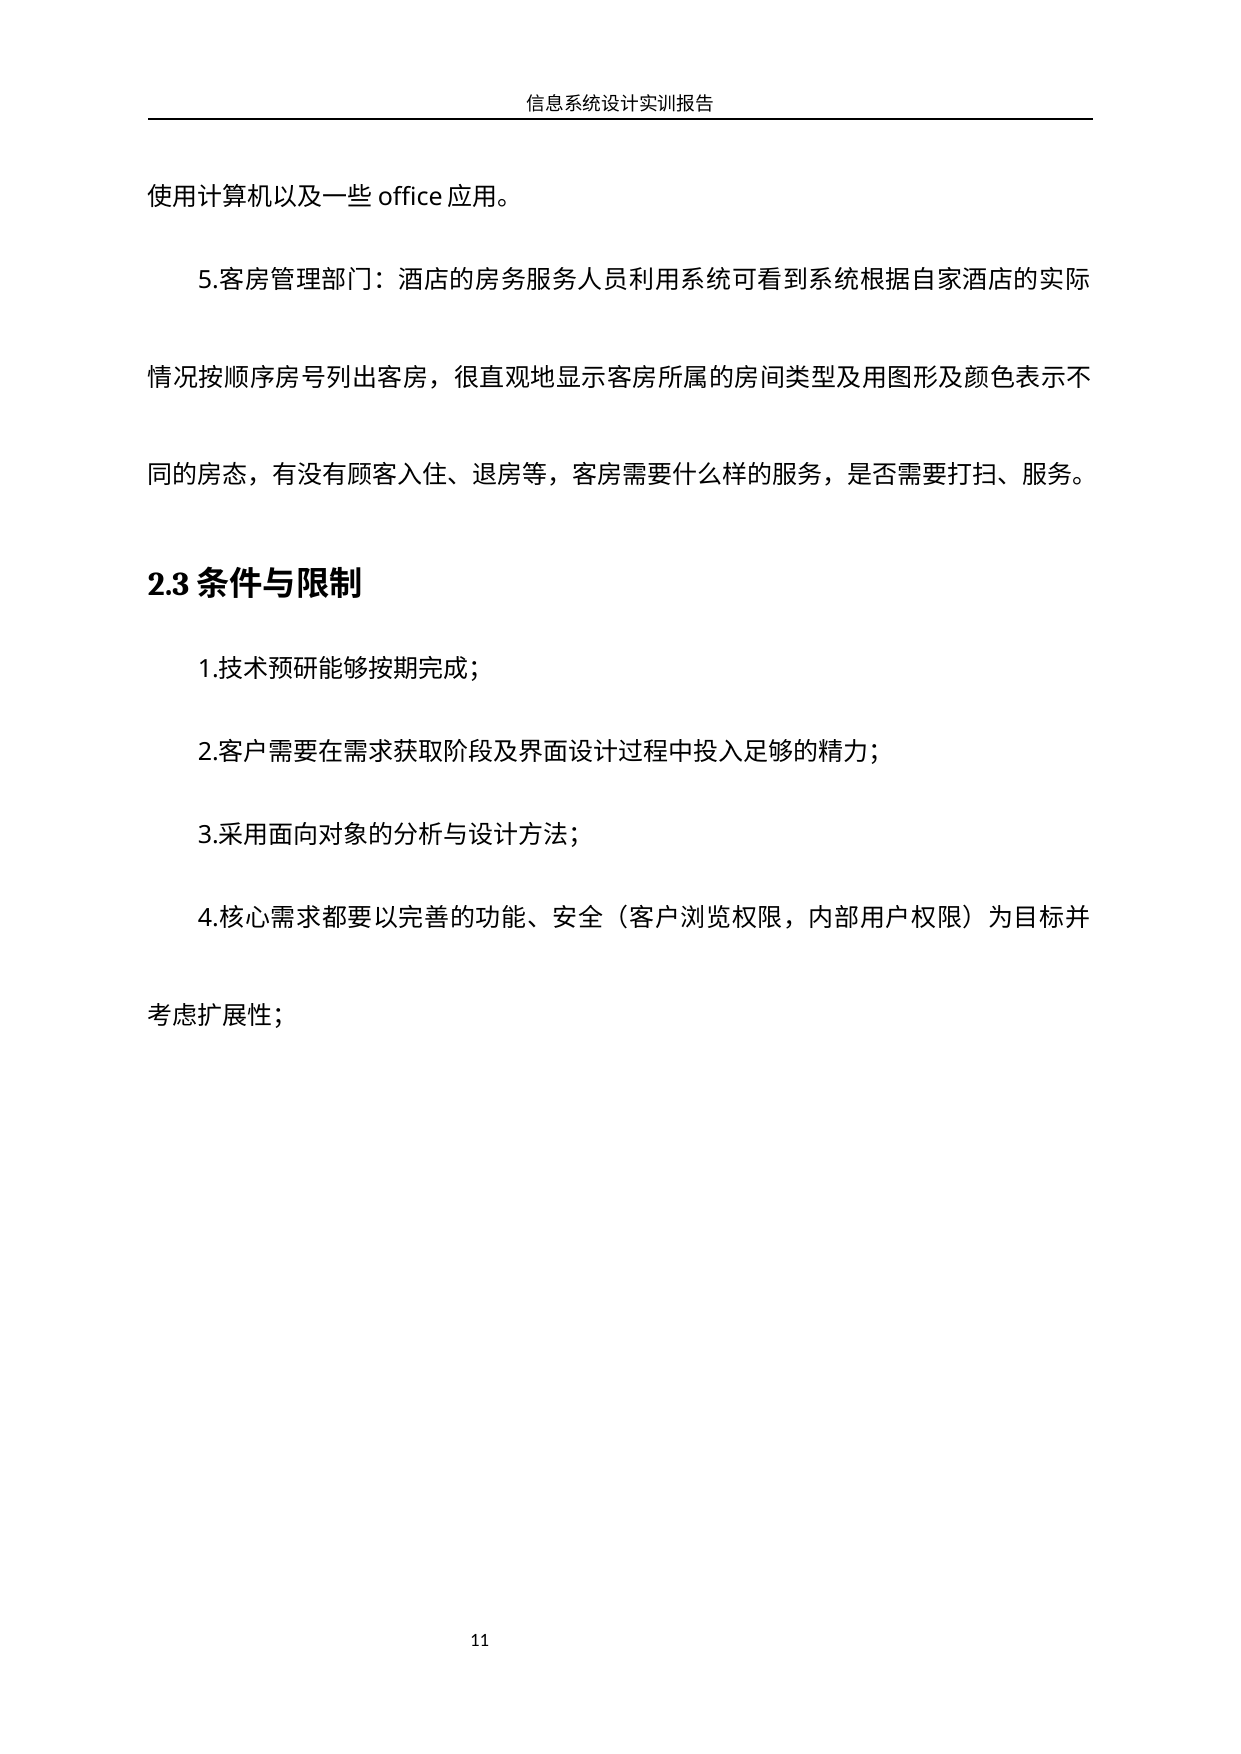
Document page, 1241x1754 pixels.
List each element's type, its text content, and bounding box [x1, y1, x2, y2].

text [148, 162, 1093, 227]
text 2.客户需要在需求获取阶段及界面设计过程中投入足够的精力； [148, 717, 1093, 782]
text 1.技术预研能够按期完成； [148, 634, 1093, 699]
text 3.采用面向对象的分析与设计方法； [148, 800, 1093, 865]
subtitle 2.3条件与限制 [148, 548, 1093, 613]
text 4.核心需求都要以完善的功能、安全（客户浏览权限，内部用户权限）为目标并考虑扩展性； [148, 883, 1093, 1046]
text 5.客房管理部门：酒店的房务服务人员利用系统可看到系统根据自家酒店的实际情况按顺序房号列出客房，很直观地显示客房所属的房间类型及用图形及颜色表示不同的房态，有没有顾客入住、退房等，客房需要什么样的服务，是否需要打扫、服务。 [148, 245, 1093, 505]
